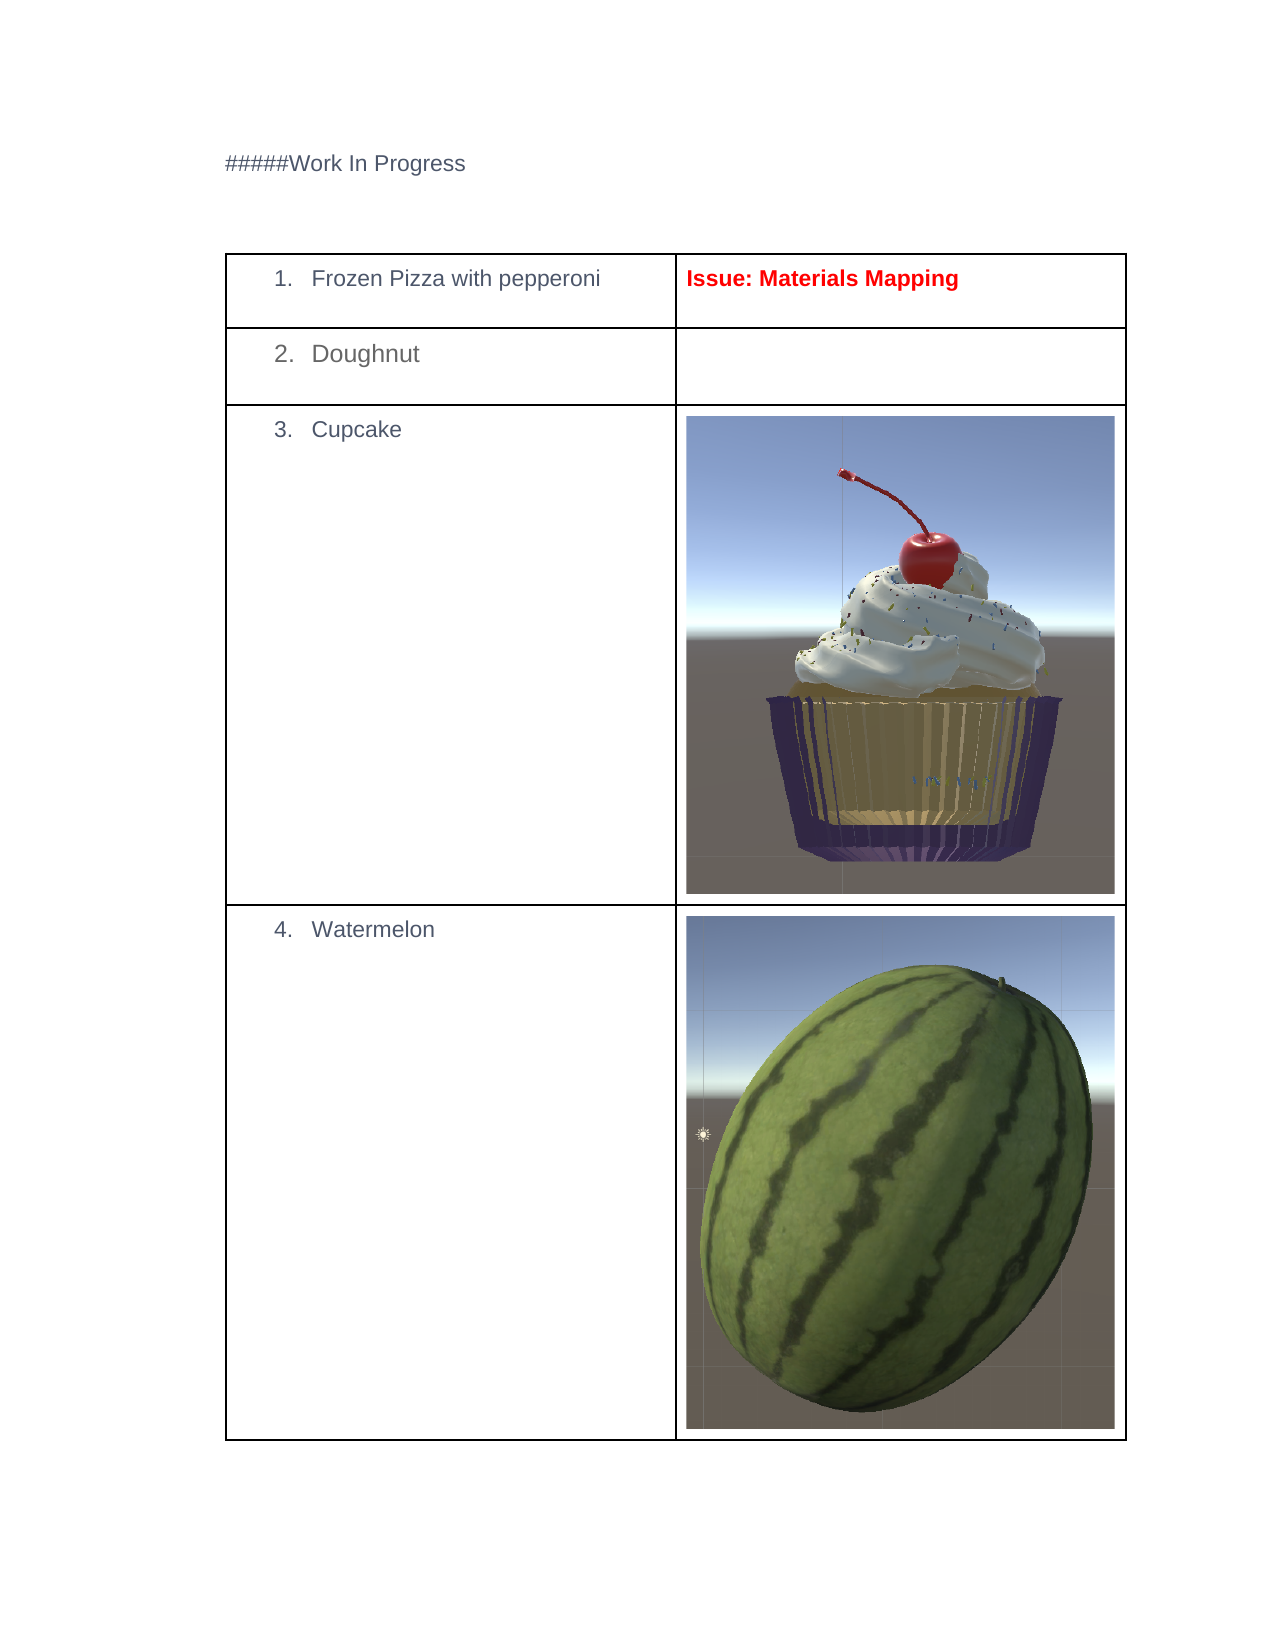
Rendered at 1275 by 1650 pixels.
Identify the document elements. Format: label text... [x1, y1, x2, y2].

table_cell [677, 406, 1125, 904]
picture [686, 416, 1115, 894]
table_cell Cupcake [227, 406, 675, 904]
table_cell Doughnut [227, 329, 675, 404]
table_cell Watermelon [227, 906, 675, 1439]
text #####Work In Progress [225, 150, 1125, 176]
table_cell [677, 329, 1125, 404]
picture [686, 916, 1115, 1429]
table_header Frozen Pizza with pepperoni [227, 255, 675, 327]
table_cell [677, 906, 1125, 1439]
table_header Issue: Materials Mapping [677, 255, 1125, 327]
